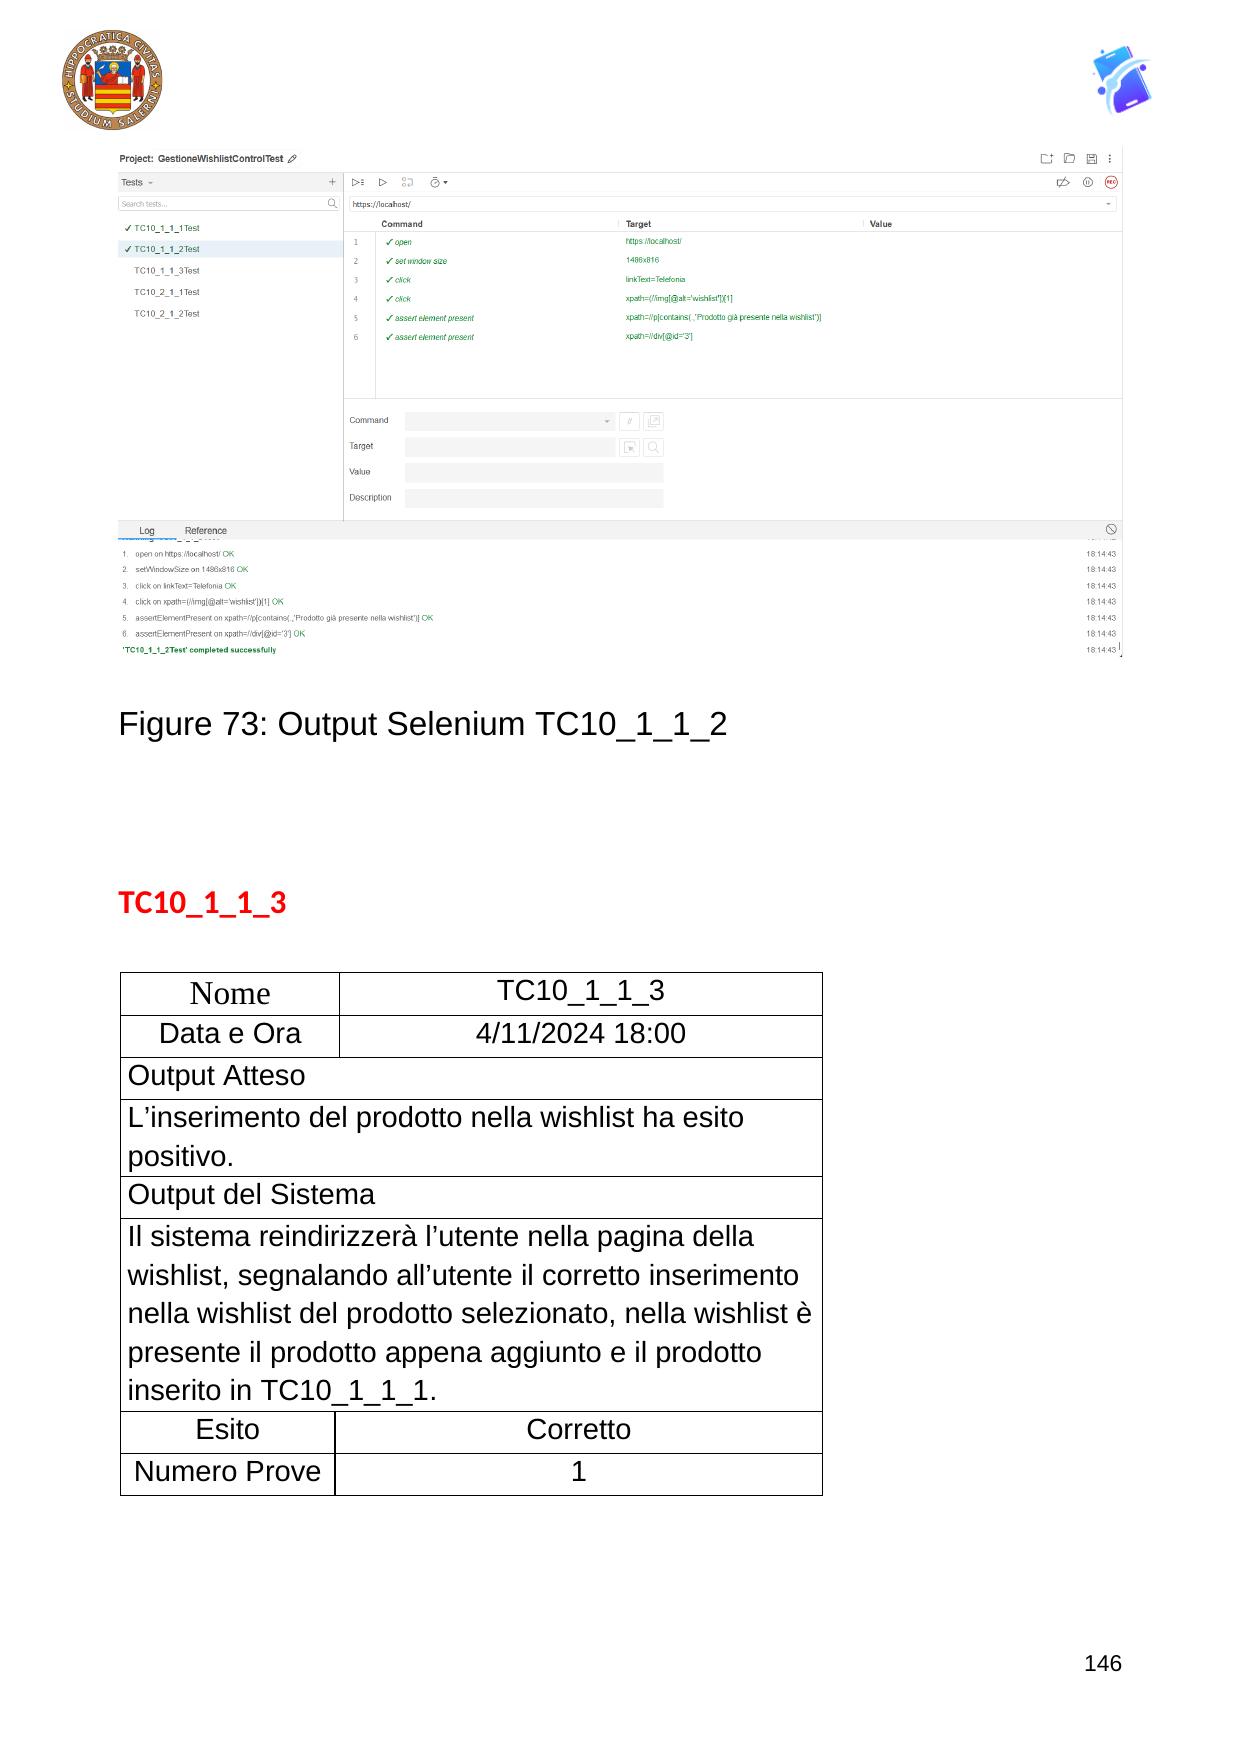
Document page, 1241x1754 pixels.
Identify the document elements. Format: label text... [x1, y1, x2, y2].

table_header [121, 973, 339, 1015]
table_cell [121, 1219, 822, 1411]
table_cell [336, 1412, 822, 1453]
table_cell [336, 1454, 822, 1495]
picture [118, 25, 1178, 657]
text Figure 73: Output Selenium TC10_1_1_2 [118, 704, 1122, 743]
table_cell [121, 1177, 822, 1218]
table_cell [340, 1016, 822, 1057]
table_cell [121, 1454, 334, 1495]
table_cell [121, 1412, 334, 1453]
text TC10_1_1_3 [118, 881, 1122, 922]
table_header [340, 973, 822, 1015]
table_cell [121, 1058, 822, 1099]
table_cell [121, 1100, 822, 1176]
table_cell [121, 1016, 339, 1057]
picture [61, 29, 163, 131]
